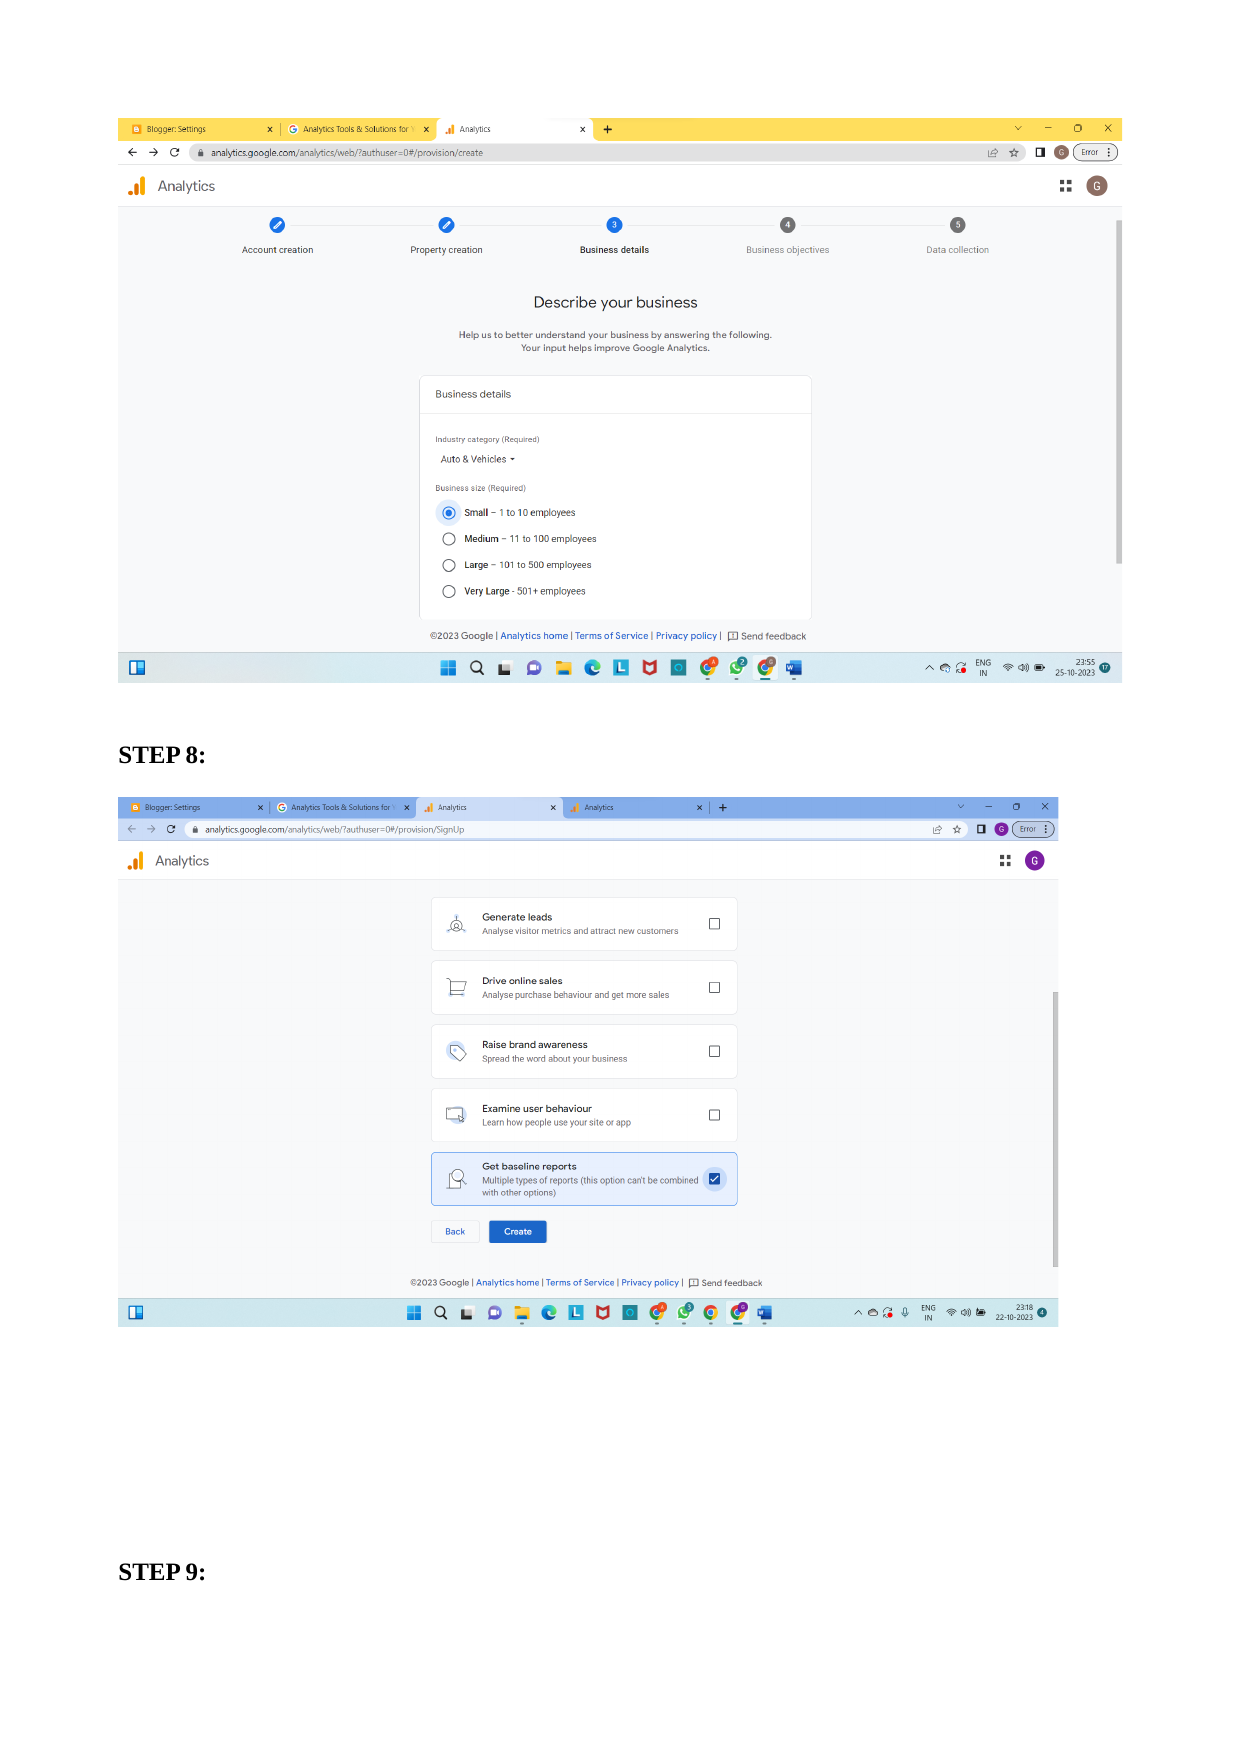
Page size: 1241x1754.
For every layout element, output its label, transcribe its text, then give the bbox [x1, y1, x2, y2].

picture [118, 118, 1123, 683]
text STEP 8: [118, 740, 1122, 769]
picture [118, 797, 1059, 1327]
text STEP 9: [118, 1557, 1122, 1586]
